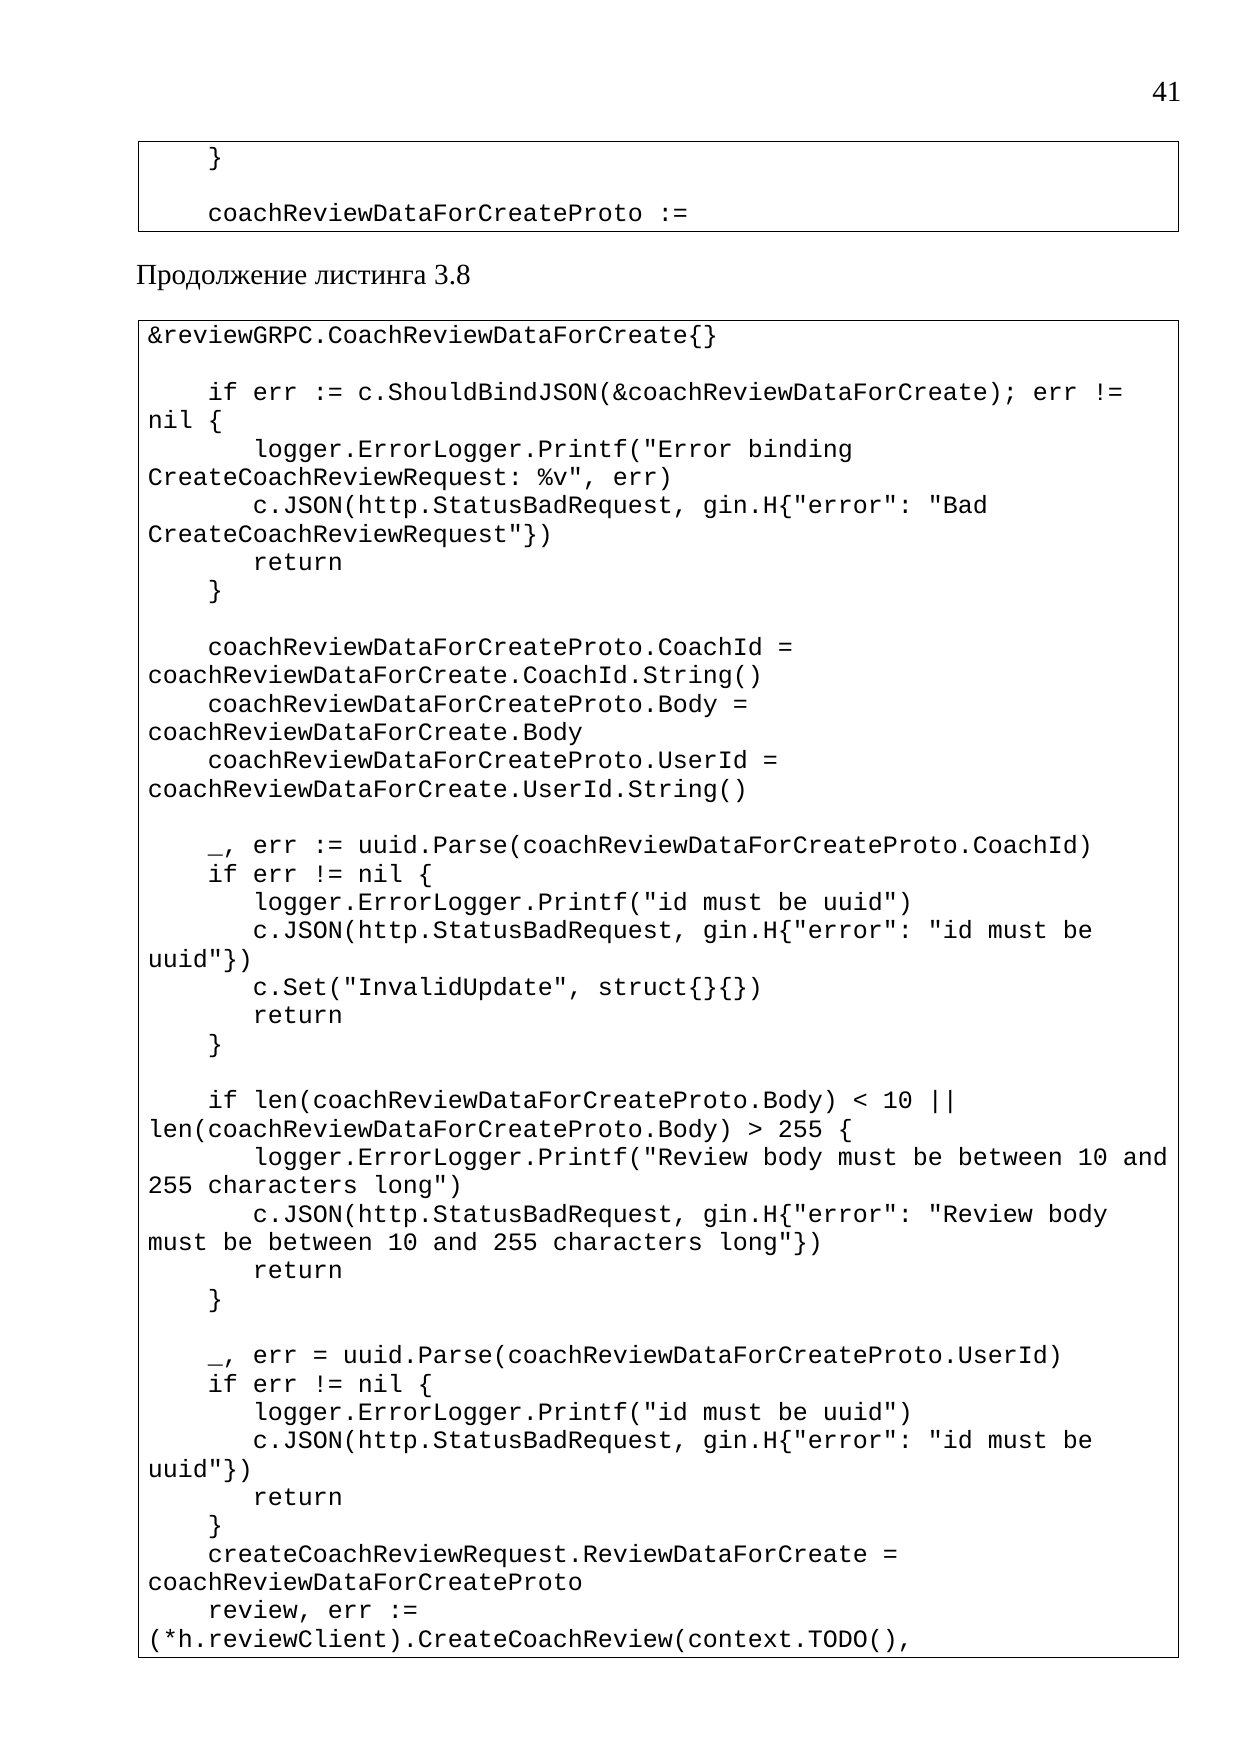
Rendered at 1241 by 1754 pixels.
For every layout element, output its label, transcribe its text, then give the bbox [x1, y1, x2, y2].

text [139, 142, 1178, 231]
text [139, 321, 1178, 1657]
text Продолжение листинга 3.8 [136, 257, 1181, 291]
